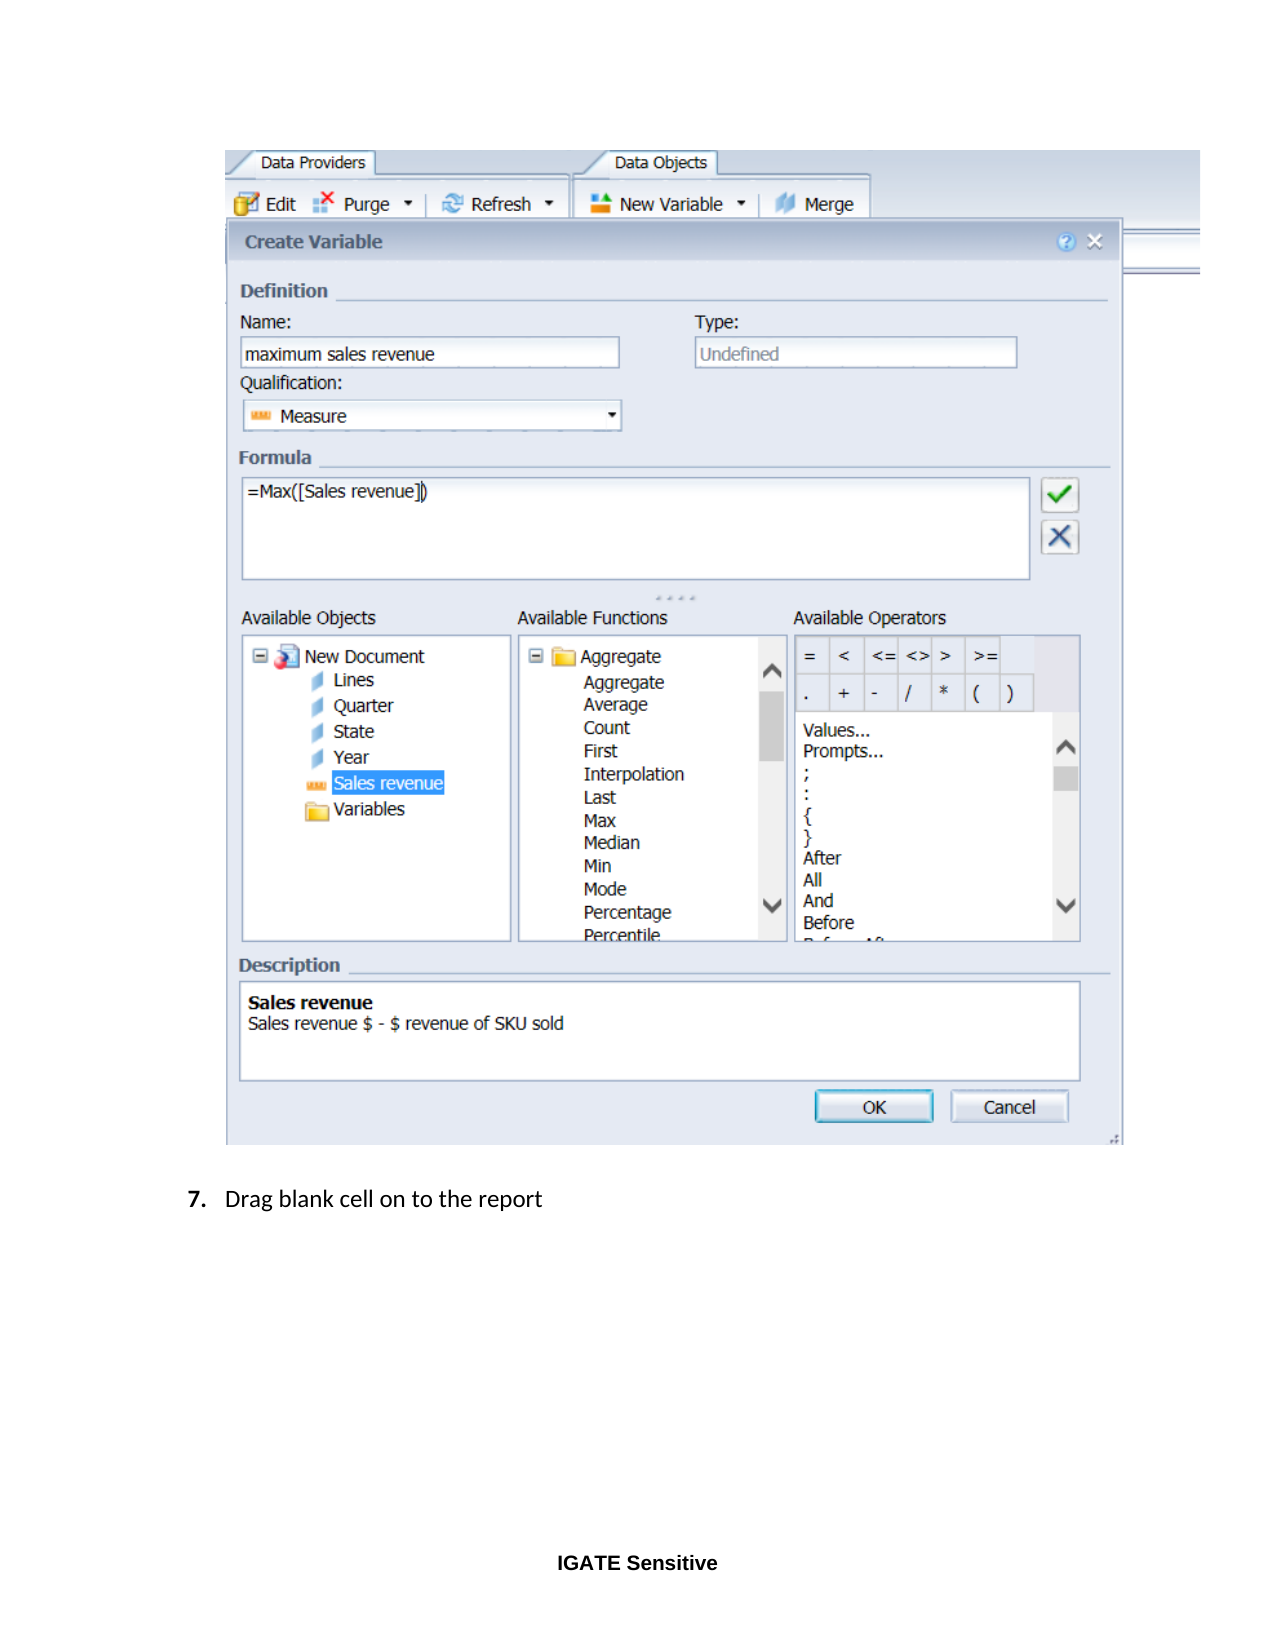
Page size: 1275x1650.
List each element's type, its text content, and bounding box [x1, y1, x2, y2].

picture [225, 150, 1200, 1145]
list Drag blank cell on to the report [187, 1183, 1125, 1214]
